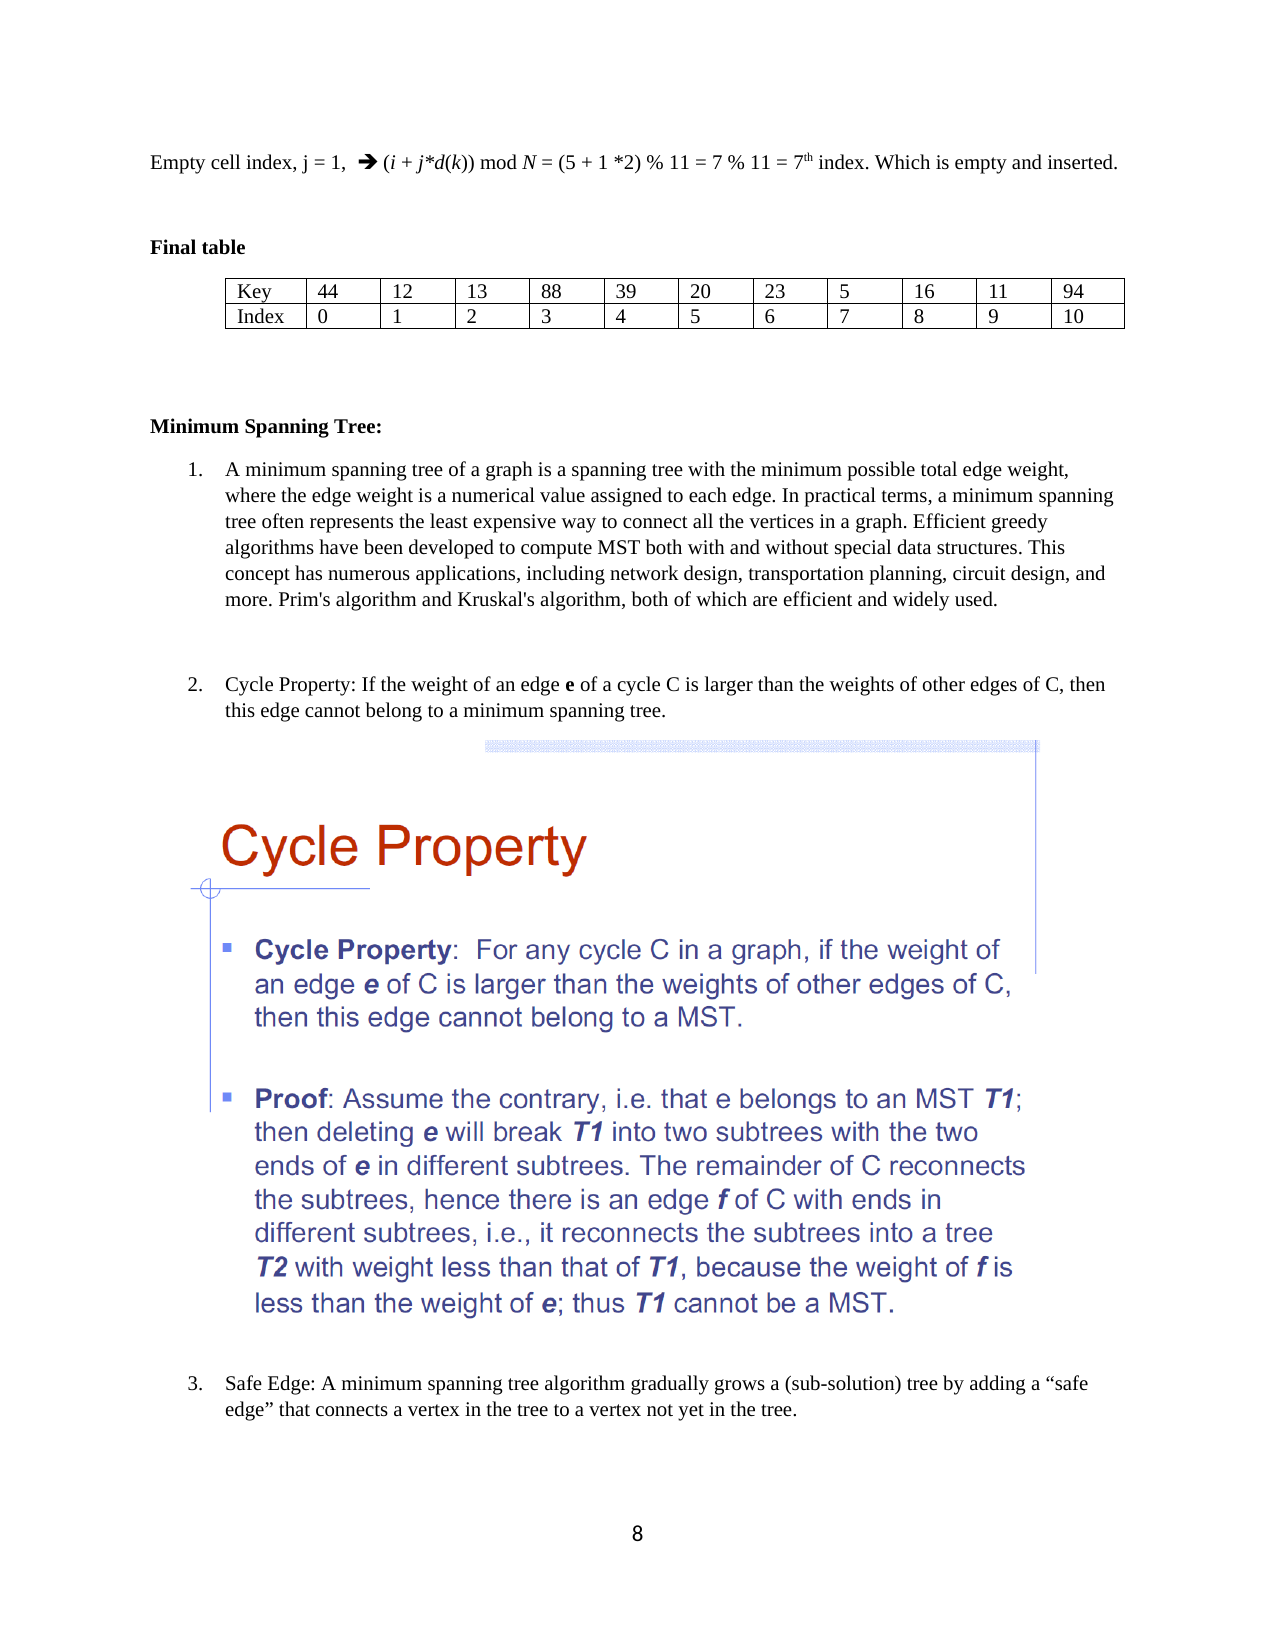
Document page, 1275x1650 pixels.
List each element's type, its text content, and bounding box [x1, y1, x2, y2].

table_header 20 [679, 279, 753, 303]
list Safe Edge: A minimum spanning tree algorithm gradually grows a (sub-solution) tree by adding a “safe edge” that connects a vertex in the tree to a vertex not yet in the tree. [187, 1371, 1125, 1421]
table_cell 7 [828, 304, 902, 328]
table_cell 0 [307, 304, 380, 328]
table_cell 1 [381, 304, 455, 328]
table_header 39 [605, 279, 678, 303]
table_header 13 [456, 279, 529, 303]
table_header 16 [903, 279, 976, 303]
table_cell 6 [754, 304, 827, 328]
table_header 5 [828, 279, 902, 303]
table_header 23 [754, 279, 827, 303]
table_cell 10 [1052, 304, 1124, 328]
table_cell 3 [530, 304, 604, 328]
table_header 11 [977, 279, 1051, 303]
table_header 88 [530, 279, 604, 303]
table_cell 2 [456, 304, 529, 328]
text Minimum Spanning Tree: [150, 414, 1125, 438]
text Final table [150, 235, 1125, 259]
table_header 12 [381, 279, 455, 303]
table_cell 4 [605, 304, 678, 328]
table_header Key [226, 279, 306, 303]
picture [150, 740, 1041, 1352]
table_cell 5 [679, 304, 753, 328]
table_cell 8 [903, 304, 976, 328]
table_header 94 [1052, 279, 1124, 303]
list A minimum spanning tree of a graph is a spanning tree with the minimum possible total edge weight, where the edge weight is a numerical value assigned to each edge. In practical terms, a minimum spanning tree often represents the least expensive way to connect all the vertices in a graph. Efficient greedy algorithms have been developed to compute MST both with and without special data structures. This concept has numerous applications, including network design, transportation planning, circuit design, and more. Prim's algorithm and Kruskal's algorithm, both of which are efficient and widely used. [187, 457, 1125, 611]
table_cell Index [226, 304, 306, 328]
list Cycle Property: If the weight of an edge e of a cycle C is larger than the weights of other edges of C, then this edge cannot belong to a minimum spanning tree. [187, 672, 1125, 722]
text Empty cell index, j = 1, (i + j*d(k)) mod N = (5 + 1 *2) % 11 = 7 % 11 = 7th index. Which is empty and inserted. [150, 150, 1125, 174]
table_cell 9 [977, 304, 1051, 328]
table_header 44 [307, 279, 380, 303]
